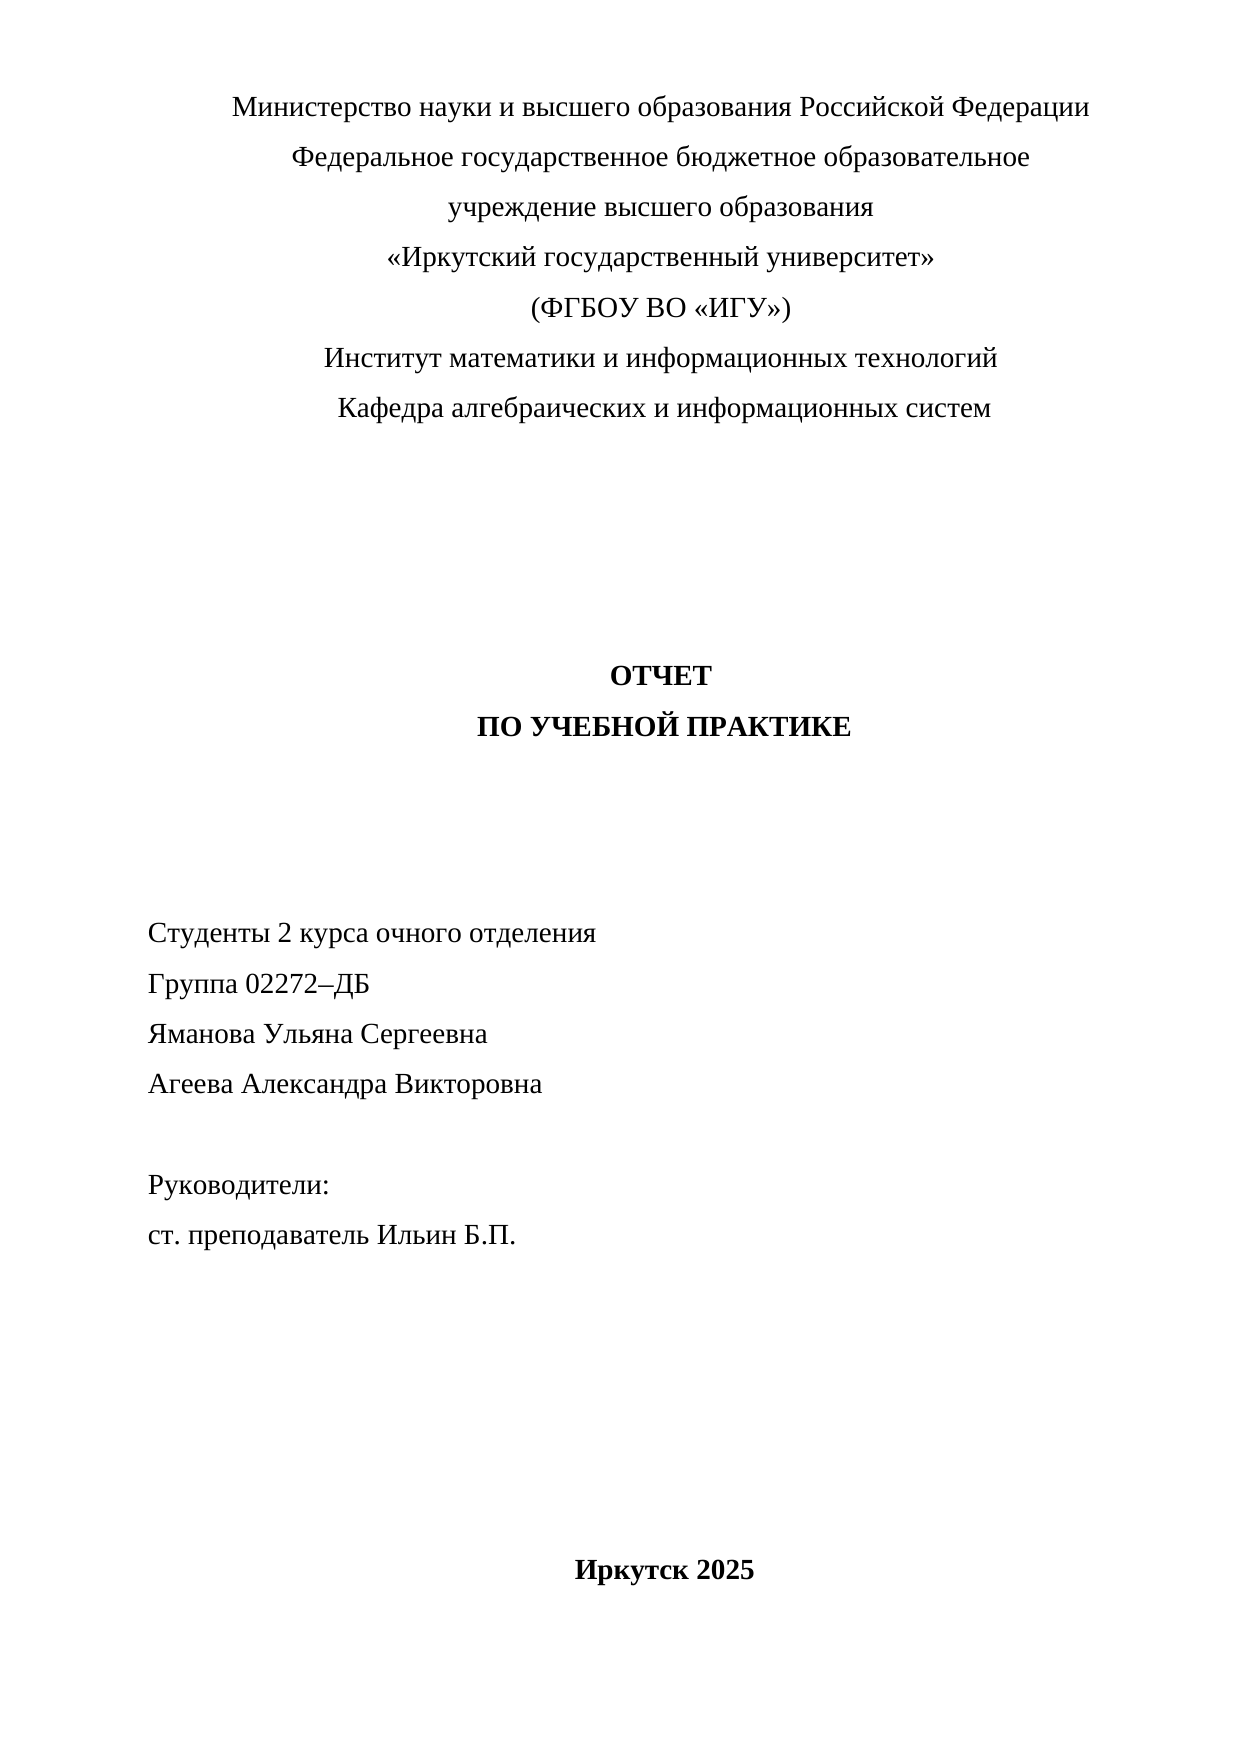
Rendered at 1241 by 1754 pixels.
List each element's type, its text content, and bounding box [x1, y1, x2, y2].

text Студенты 2 курса очного отделения Группа 02272–ДБ Яманова Ульяна Сергеевна Агеева Александра Викторовна Руководители: ст. преподаватель Ильин Б.П. [148, 916, 1181, 1251]
text ОТЧЕТ ПО УЧЕБНОЙ ПРАКТИКЕ [148, 658, 1181, 885]
text Иркутск 2025 [148, 1552, 1181, 1586]
text Министерство науки и высшего образования Российской Федерации Федеральное государственное бюджетное образовательное учреждение высшего образования «Иркутский государственный университет» (ФГБОУ ВО «ИГУ») Институт математики и информационных технологий Кафедра алгебраических и информационных систем [148, 89, 1181, 424]
